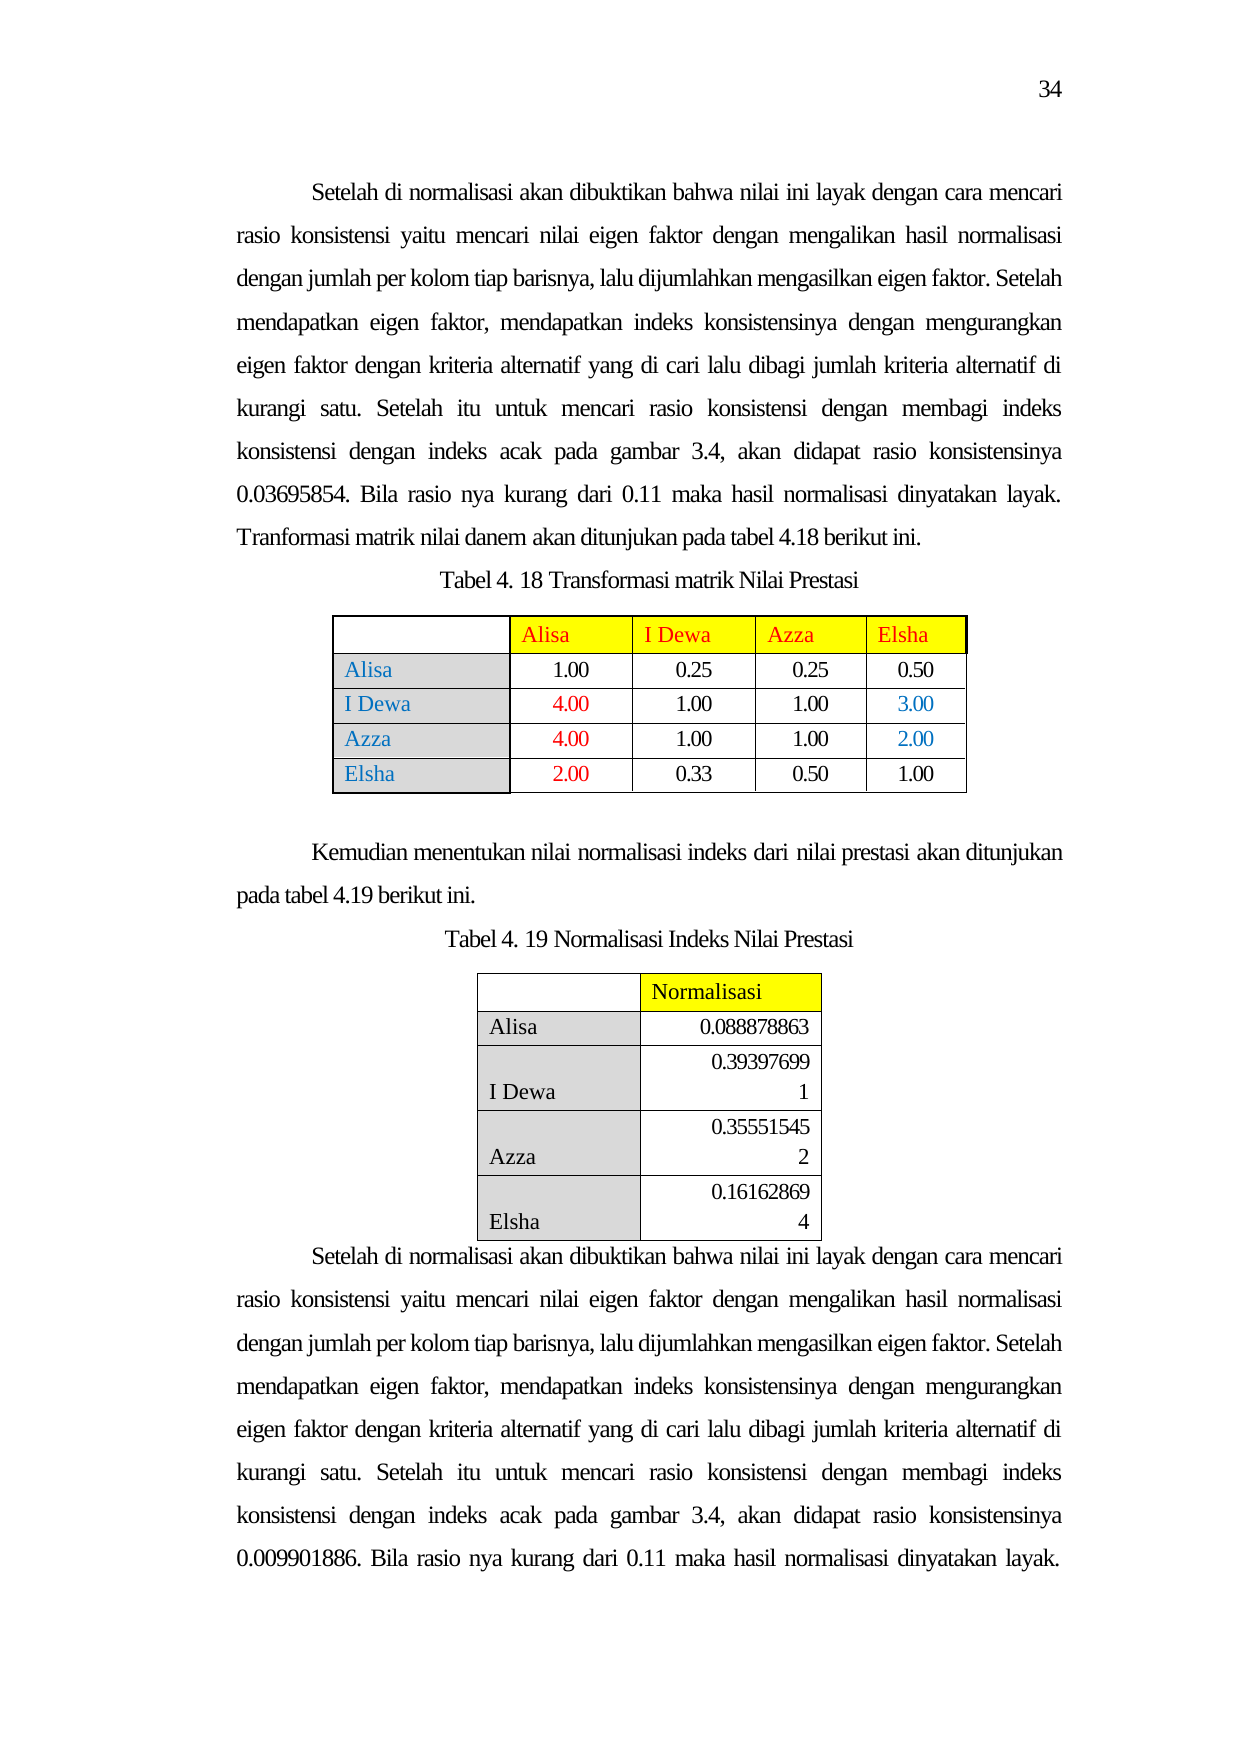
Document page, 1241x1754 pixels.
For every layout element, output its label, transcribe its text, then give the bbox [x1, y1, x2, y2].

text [236, 1241, 1063, 1572]
table_cell 2.00 [867, 723, 966, 757]
table_cell I Dewa [334, 689, 509, 723]
table_cell 1.00 [756, 689, 866, 723]
table_cell 1.00 [511, 654, 632, 688]
table_cell Alisa [478, 1012, 640, 1045]
table_cell 2.00 [511, 759, 633, 792]
table_header Normalisasi [641, 974, 821, 1011]
table_header [478, 974, 640, 1011]
table_cell 0.50 [867, 654, 966, 688]
table_cell 3.00 [867, 688, 966, 723]
table_header [334, 617, 509, 653]
table_header Alisa [511, 617, 632, 653]
table_cell Azza [334, 724, 509, 757]
table_cell 4.00 [511, 724, 632, 757]
list Kemudian menentukan nilai normalisasi indeks dari nilai prestasi akan ditunjukan pada tabel 4.19 berikut ini. [236, 837, 1063, 909]
table_cell I Dewa [478, 1046, 640, 1110]
table_header I Dewa [633, 617, 755, 653]
table_cell 0.25 [756, 654, 866, 688]
table_cell 0.393976991 [641, 1046, 821, 1110]
table_cell 0.355515452 [641, 1111, 821, 1175]
table_cell 1.00 [756, 724, 866, 757]
table_cell 0.161628694 [641, 1176, 821, 1240]
table_cell Alisa [334, 654, 509, 688]
table_header Azza [756, 617, 866, 653]
table_cell 1.00 [633, 724, 755, 757]
table_header Elsha [867, 617, 965, 653]
table_cell 1.00 [633, 689, 755, 723]
table_cell 4.00 [511, 689, 632, 723]
table_cell 0.088878863 [641, 1012, 821, 1045]
table_cell Azza [478, 1111, 640, 1175]
table_cell 0.33 [633, 759, 756, 792]
table_cell Elsha [334, 759, 509, 792]
text Tabel 4. 18 Transformasi matrik Nilai Prestasi [236, 565, 1063, 594]
text Tabel 4. 19 Normalisasi Indeks Nilai Prestasi [236, 924, 1063, 952]
table_cell 1.00 [866, 758, 966, 792]
table_cell 0.50 [756, 759, 866, 792]
table_cell 0.25 [633, 654, 755, 688]
text Setelah di normalisasi akan dibuktikan bahwa nilai ini layak dengan cara mencari rasio konsistensi yaitu mencari nilai eigen faktor dengan mengalikan hasil normalisasi dengan jumlah per kolom tiap barisnya, lalu dijumlahkan mengasilkan eigen faktor. Setelah mendapatkan eigen faktor, mendapatkan indeks konsistensinya dengan mengurangkan eigen faktor dengan kriteria alternatif yang di cari lalu dibagi jumlah kriteria alternatif di kurangi satu. Setelah itu untuk mencari rasio konsistensi dengan membagi indeks konsistensi dengan indeks acak pada gambar 3.4, akan didapat rasio konsistensinya 0.03695854. Bila rasio nya kurang dari 0.11 maka hasil normalisasi dinyatakan layak. Tranformasi matrik nilai danem akan ditunjukan pada tabel 4.18 berikut ini. [236, 177, 1063, 551]
table_cell Elsha [478, 1176, 640, 1240]
